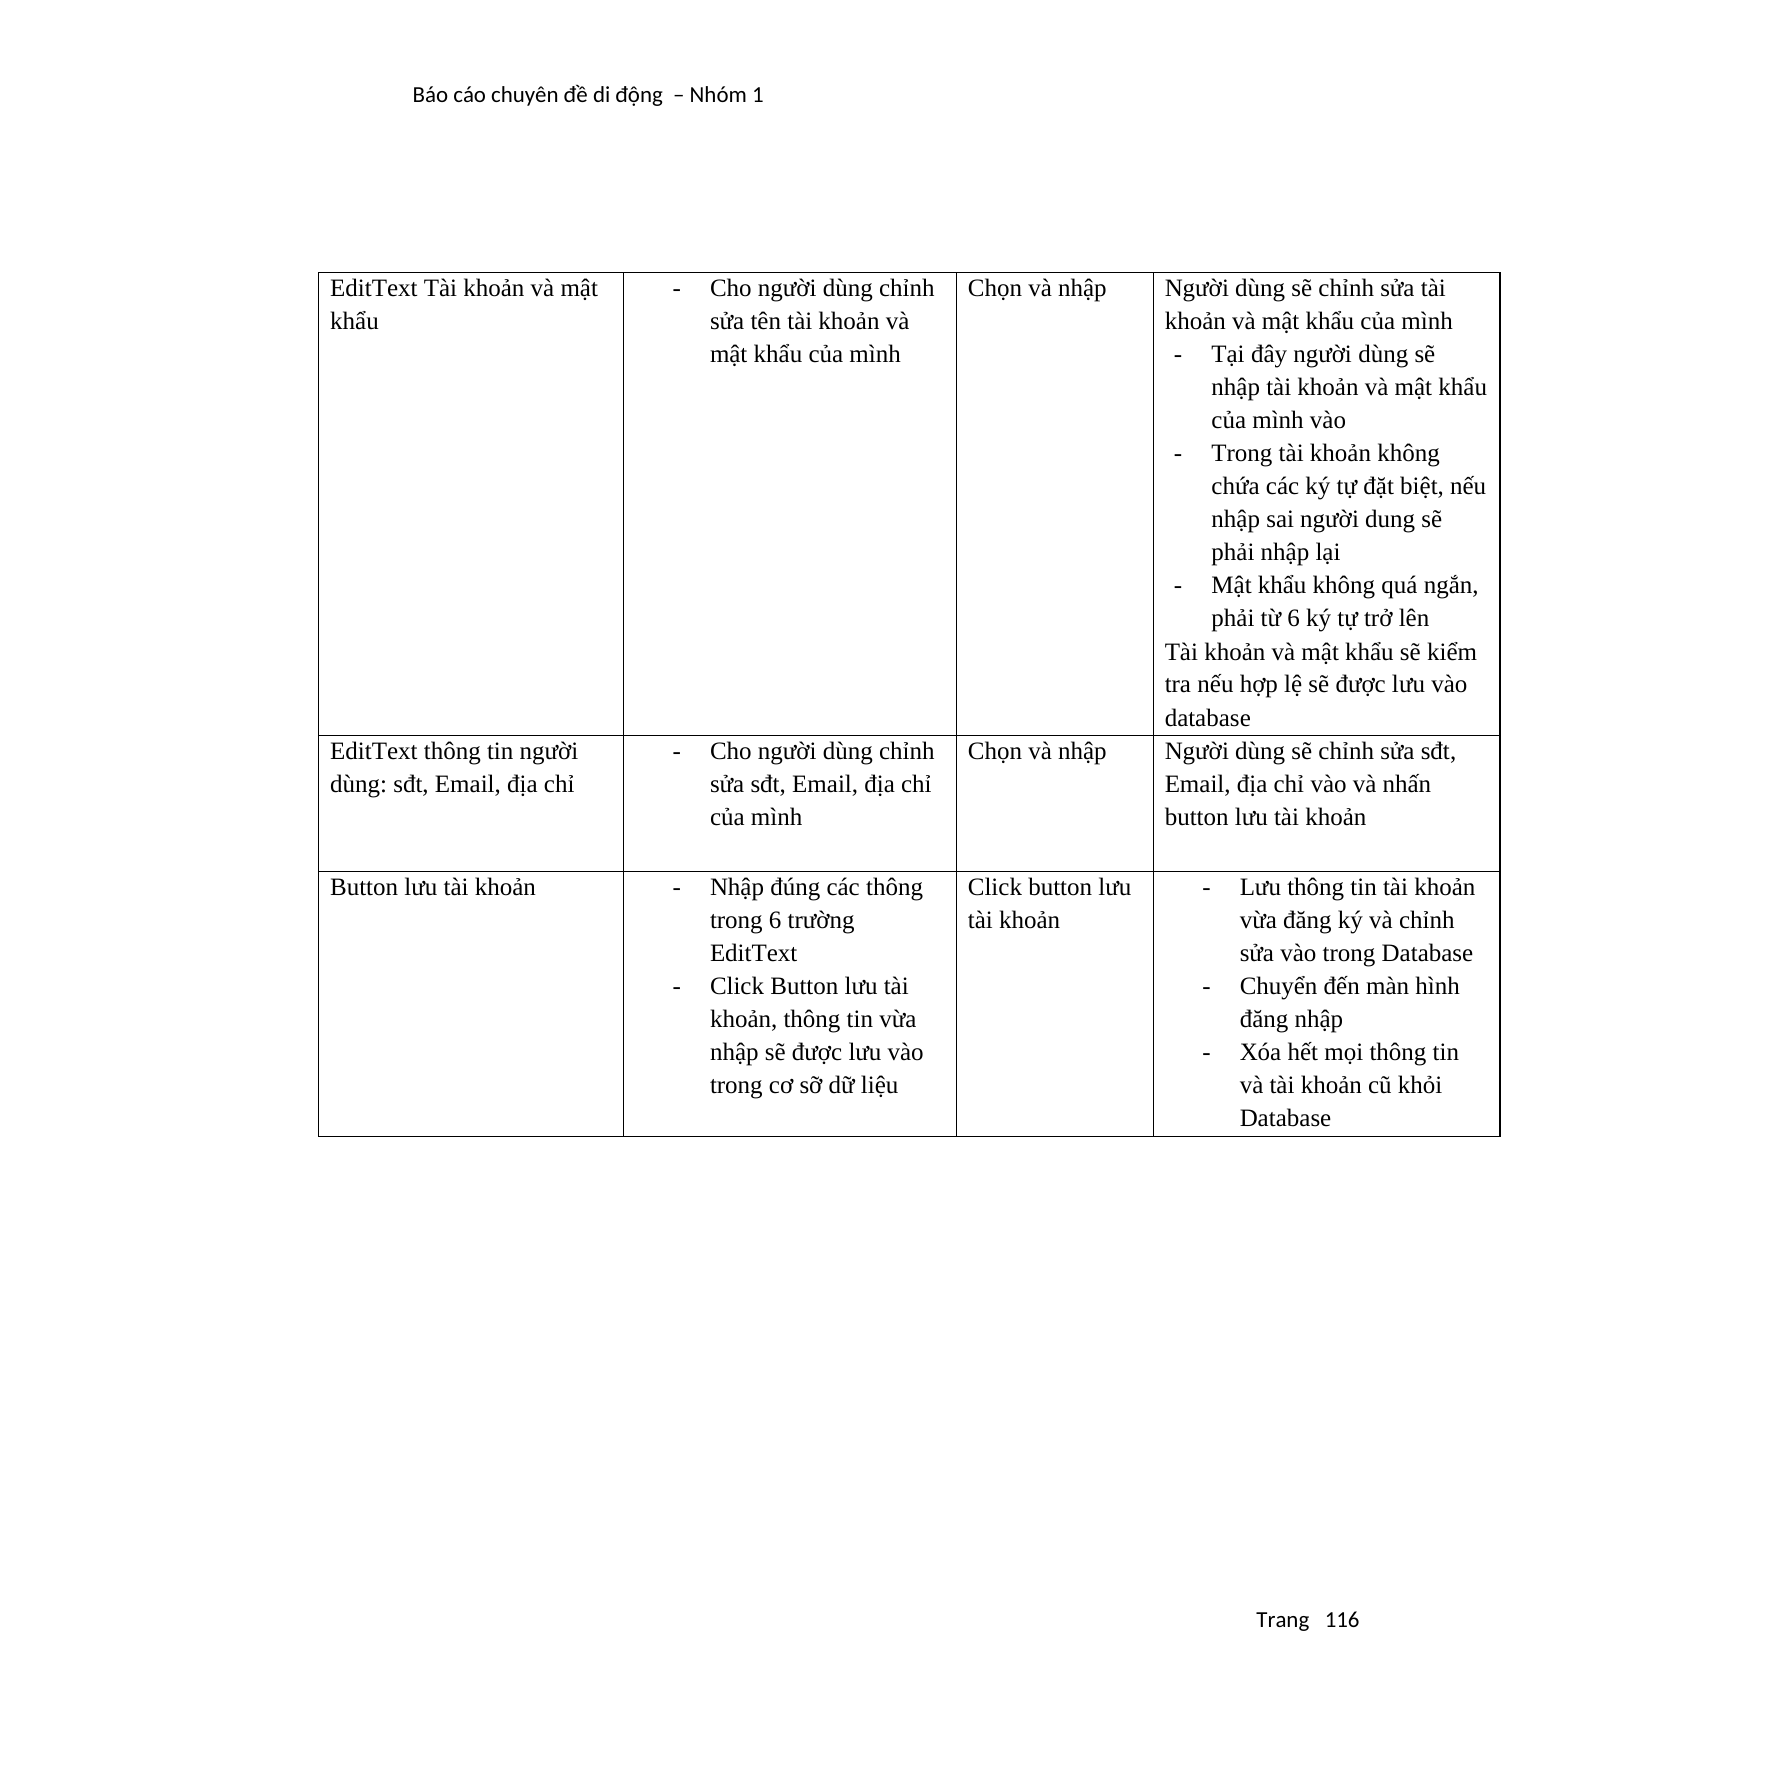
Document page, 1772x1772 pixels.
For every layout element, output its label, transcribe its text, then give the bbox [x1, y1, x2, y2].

table_cell Nhập đúng các thông trong 6 trường EditText Click Button lưu tài khoản, thông tin vừa nhập sẽ được lưu vào trong cơ sỡ dữ liệu [624, 872, 956, 1136]
table_cell EditText thông tin người dùng: sđt, Email, địa chỉ [319, 736, 623, 871]
table_cell Người dùng sẽ chỉnh sửa tài khoản và mật khẩu của mình Tại đây người dùng sẽ nhập tài khoản và mật khẩu của mình vào Trong tài khoản không chứa các ký tự đặt biệt, nếu nhập sai người dung sẽ phải nhập lại Mật khẩu không quá ngắn, phải từ 6 ký tự trở lên Tài khoản và mật khẩu sẽ kiểm tra nếu hợp lệ sẽ được lưu vào database [1154, 273, 1499, 735]
table_cell Người dùng sẽ chỉnh sửa sđt, Email, địa chỉ vào và nhấn button lưu tài khoản [1154, 736, 1499, 871]
table_cell Button lưu tài khoản [319, 872, 623, 1136]
table_cell Cho người dùng chỉnh sửa sđt, Email, địa chỉ của mình [624, 736, 956, 871]
table_cell Click button lưu tài khoản [957, 872, 1153, 1136]
table_cell Cho người dùng chỉnh sửa tên tài khoản và mật khẩu của mình [624, 273, 956, 735]
table_cell EditText Tài khoản và mật khẩu [319, 273, 623, 735]
table_cell Chọn và nhập [957, 736, 1153, 871]
table_cell Chọn và nhập [957, 273, 1153, 735]
table_cell Lưu thông tin tài khoản vừa đăng ký và chỉnh sửa vào trong Database Chuyển đến màn hình đăng nhập Xóa hết mọi thông tin và tài khoản cũ khỏi Database [1154, 872, 1499, 1136]
